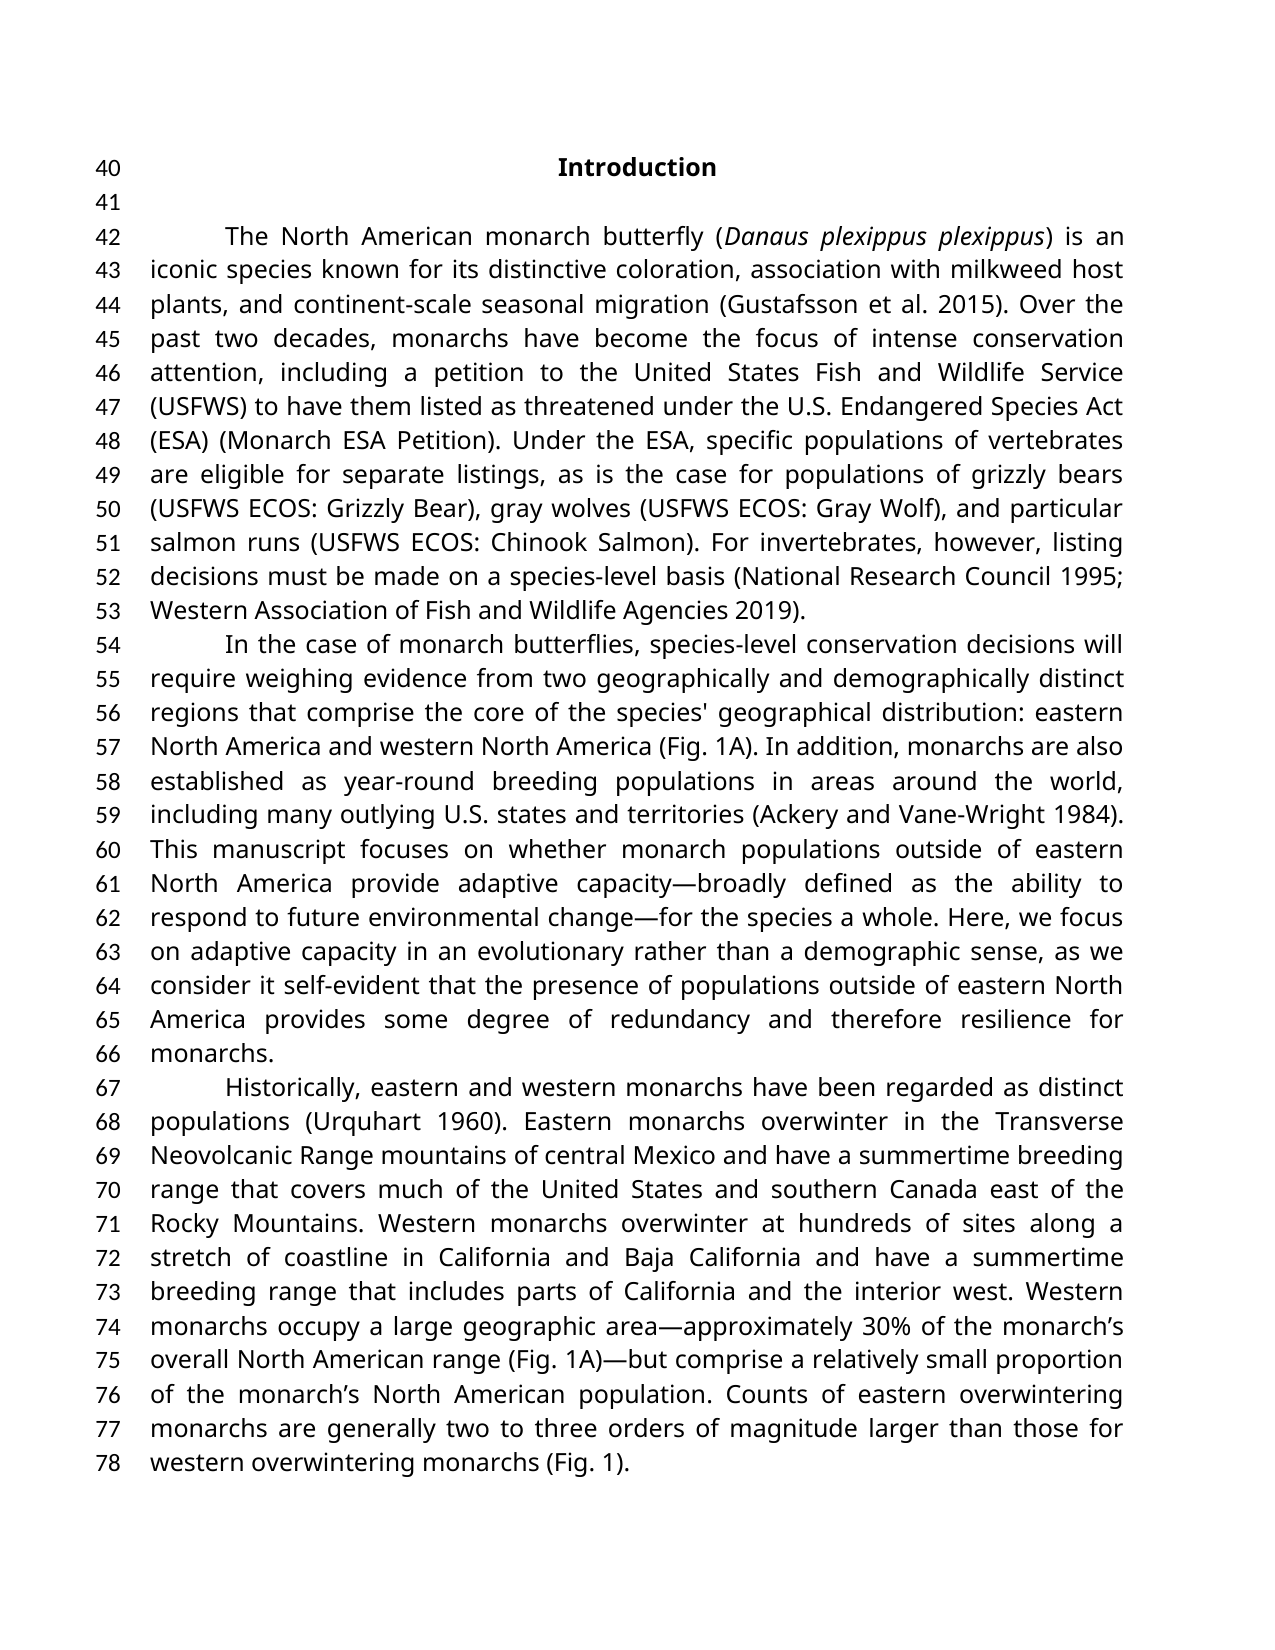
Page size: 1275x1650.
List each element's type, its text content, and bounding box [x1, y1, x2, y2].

text Introduction [150, 150, 1125, 184]
text Historically, eastern and western monarchs have been regarded as distinct populations (Urquhart 1960). Eastern monarchs overwinter in the Transverse Neovolcanic Range mountains of central Mexico and have a summertime breeding range that covers much of the United States and southern Canada east of the Rocky Mountains. Western monarchs overwinter at hundreds of sites along a stretch of coastline in California and Baja California and have a summertime breeding range that includes parts of California and the interior west. Western monarchs occupy a large geographic area—approximately 30% of the monarch’s overall North American range (Fig. 1A)—but comprise a relatively small proportion of the monarch’s North American population. Counts of eastern overwintering monarchs are generally two to three orders of magnitude larger than those for western overwintering monarchs (Fig. 1). [150, 1070, 1125, 1478]
text The North American monarch butterfly (Danaus plexippus plexippus) is an iconic species known for its distinctive coloration, association with milkweed host plants, and continent-scale seasonal migration (Gustafsson et al. 2015). Over the past two decades, monarchs have become the focus of intense conservation attention, including a petition to the United States Fish and Wildlife Service (USFWS) to have them listed as threatened under the U.S. Endangered Species Act (ESA) (Monarch ESA Petition). Under the ESA, specific populations of vertebrates are eligible for separate listings, as is the case for populations of grizzly bears (USFWS ECOS: Grizzly Bear), gray wolves (USFWS ECOS: Gray Wolf), and particular salmon runs (USFWS ECOS: Chinook Salmon). For invertebrates, however, listing decisions must be made on a species-level basis (National Research Council 1995; Western Association of Fish and Wildlife Agencies 2019). [150, 218, 1125, 627]
text In the case of monarch butterflies, species-level conservation decisions will require weighing evidence from two geographically and demographically distinct regions that comprise the core of the species' geographical distribution: eastern North America and western North America (Fig. 1A). In addition, monarchs are also established as year-round breeding populations in areas around the world, including many outlying U.S. states and territories (Ackery and Vane-Wright 1984). This manuscript focuses on whether monarch populations outside of eastern North America provide adaptive capacity—broadly defined as the ability to respond to future environmental change—for the species a whole. Here, we focus on adaptive capacity in an evolutionary rather than a demographic sense, as we consider it self-evident that the presence of populations outside of eastern North America provides some degree of redundancy and therefore resilience for monarchs. [150, 627, 1125, 1070]
